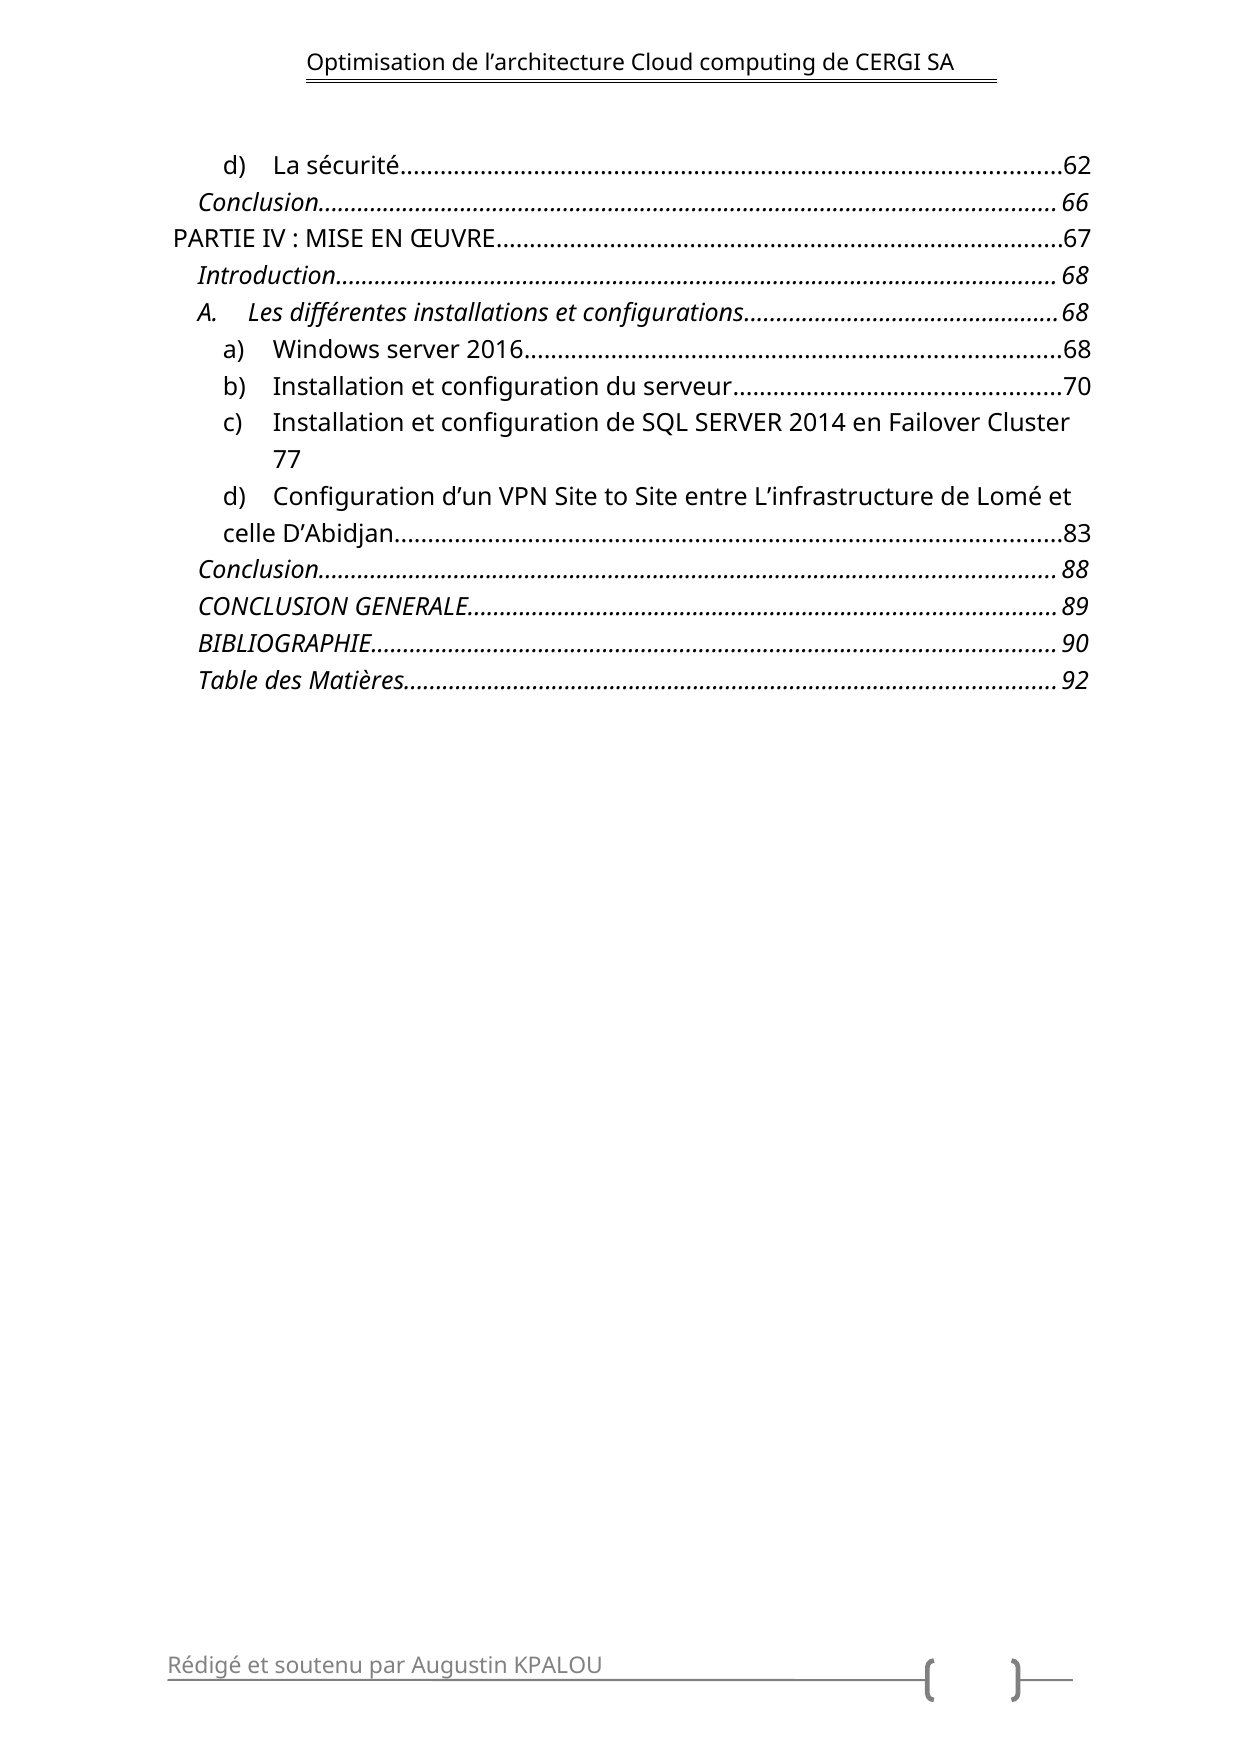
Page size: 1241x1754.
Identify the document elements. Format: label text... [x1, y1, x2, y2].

text d) Configuration d’un VPN Site to Site entre L’infrastructure de Lomé et celle D’Abidjan 83 [223, 478, 1093, 549]
text b) Installation et configuration du serveur 70 [223, 368, 1093, 402]
text A. Les différentes installations et configurations 68 [198, 295, 1093, 329]
text PARTIE IV : MISE EN ŒUVRE 67 [173, 221, 1093, 255]
text Introduction 68 [198, 258, 1093, 292]
text Conclusion 88 [198, 552, 1093, 586]
text c) Installation et configuration de SQL SERVER 2014 en Failover Cluster 77 [223, 405, 1093, 476]
text d) La sécurité 62 [223, 148, 1093, 182]
text Conclusion 66 [198, 184, 1093, 218]
text Table des Matières 92 [198, 662, 1093, 696]
text a) Windows server 2016 68 [223, 331, 1093, 366]
text CONCLUSION GENERALE 89 [198, 589, 1093, 623]
text BIBLIOGRAPHIE 90 [198, 626, 1093, 660]
